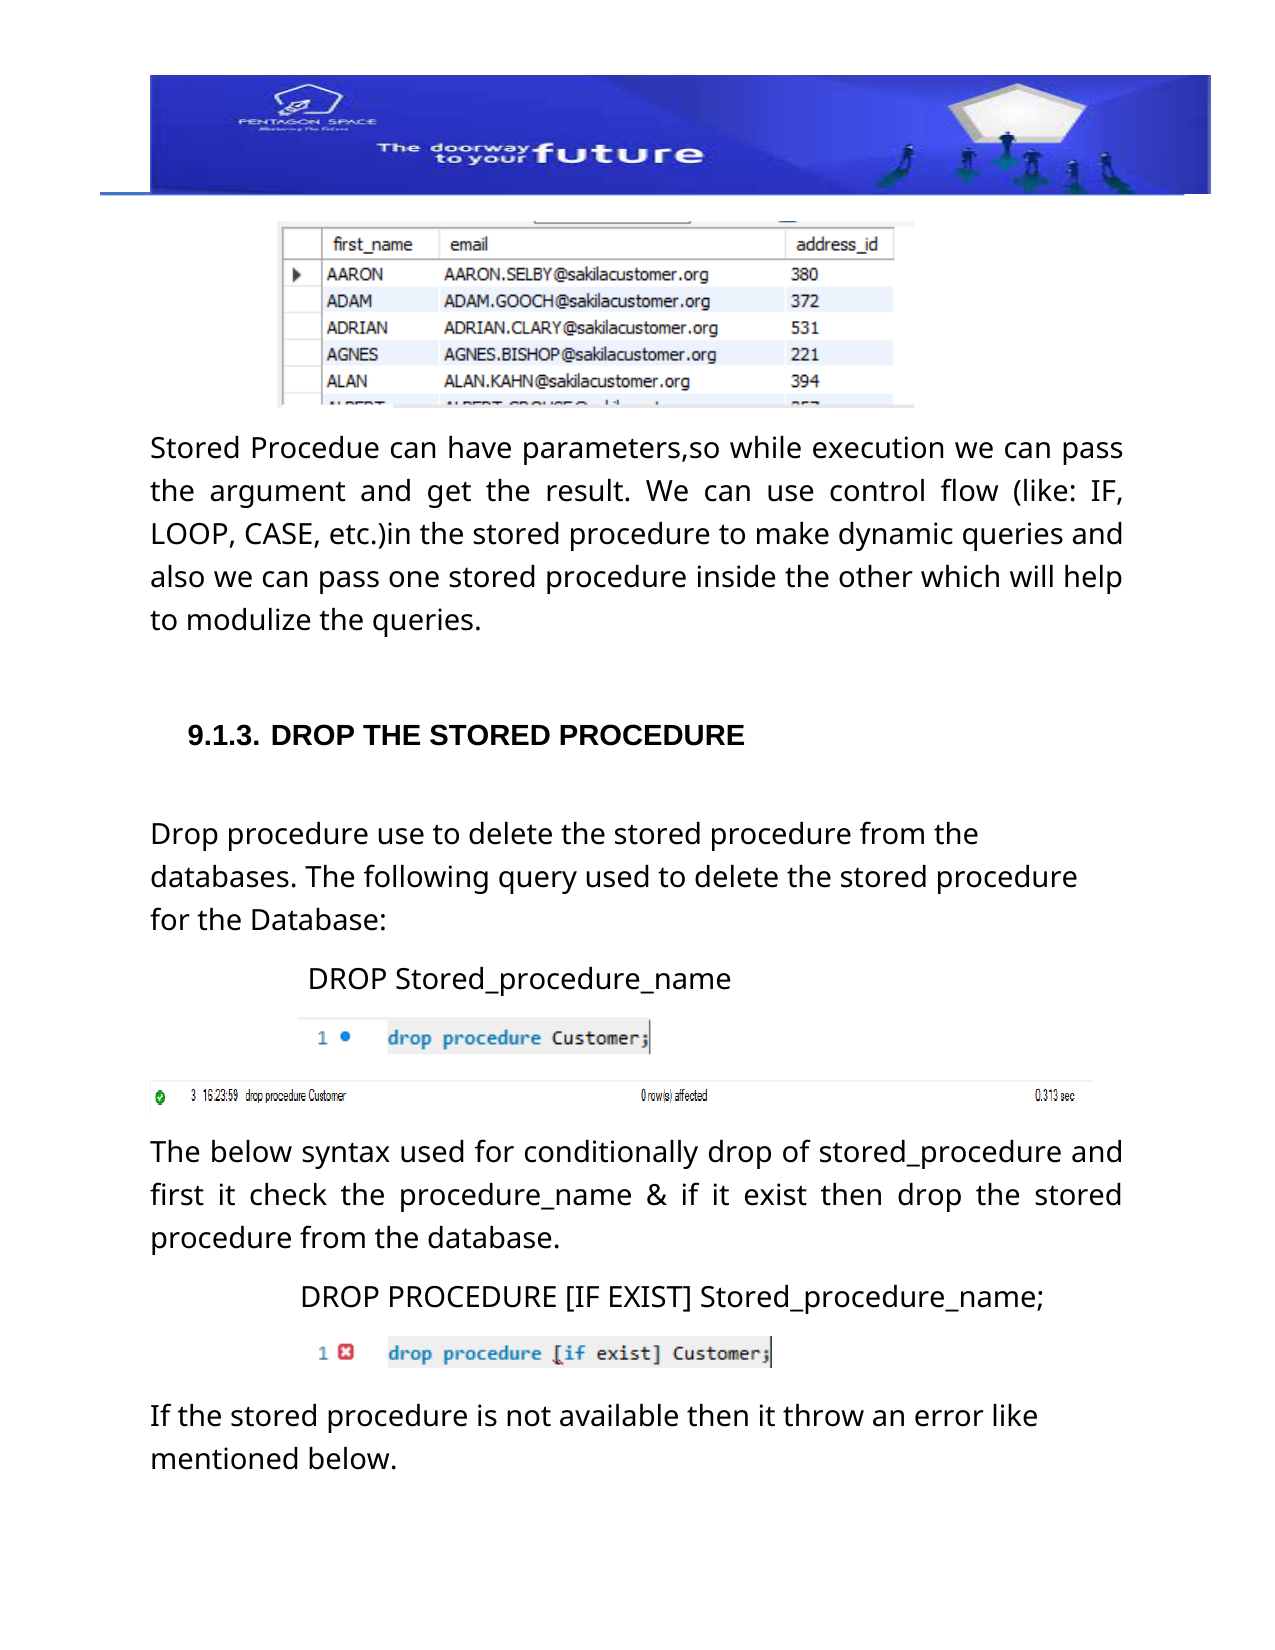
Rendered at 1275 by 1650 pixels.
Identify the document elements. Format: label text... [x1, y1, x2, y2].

picture [150, 75, 1211, 194]
text Drop procedure use to delete the stored procedure from the databases. The following query used to delete the stored procedure for the Database: [150, 813, 1125, 939]
subtitle DROP THE STORED PROCEDURE [187, 718, 1125, 751]
text If the stored procedure is not available then it throw an error like mentioned below. [150, 1396, 1125, 1478]
text Stored Procedue can have parameters,so while execution we can pass the argument and get the result. We can use control flow (like: IF, LOOP, CASE, etc.)in the stored procedure to make dynamic queries and also we can pass one stored procedure inside the other which will help to modulize the queries. [150, 427, 1125, 638]
text DROP Stored_procedure_name [150, 958, 1125, 998]
text The below syntax used for conditionally drop of stored_procedure and first it check the procedure_name & if it exist then drop the stored procedure from the database. [150, 1132, 1125, 1257]
picture [276, 221, 915, 408]
picture [297, 1017, 651, 1061]
text DROP PROCEDURE [IF EXIST] Stored_procedure_name; [150, 1277, 1125, 1316]
picture [150, 1080, 1094, 1113]
picture [307, 1336, 772, 1368]
